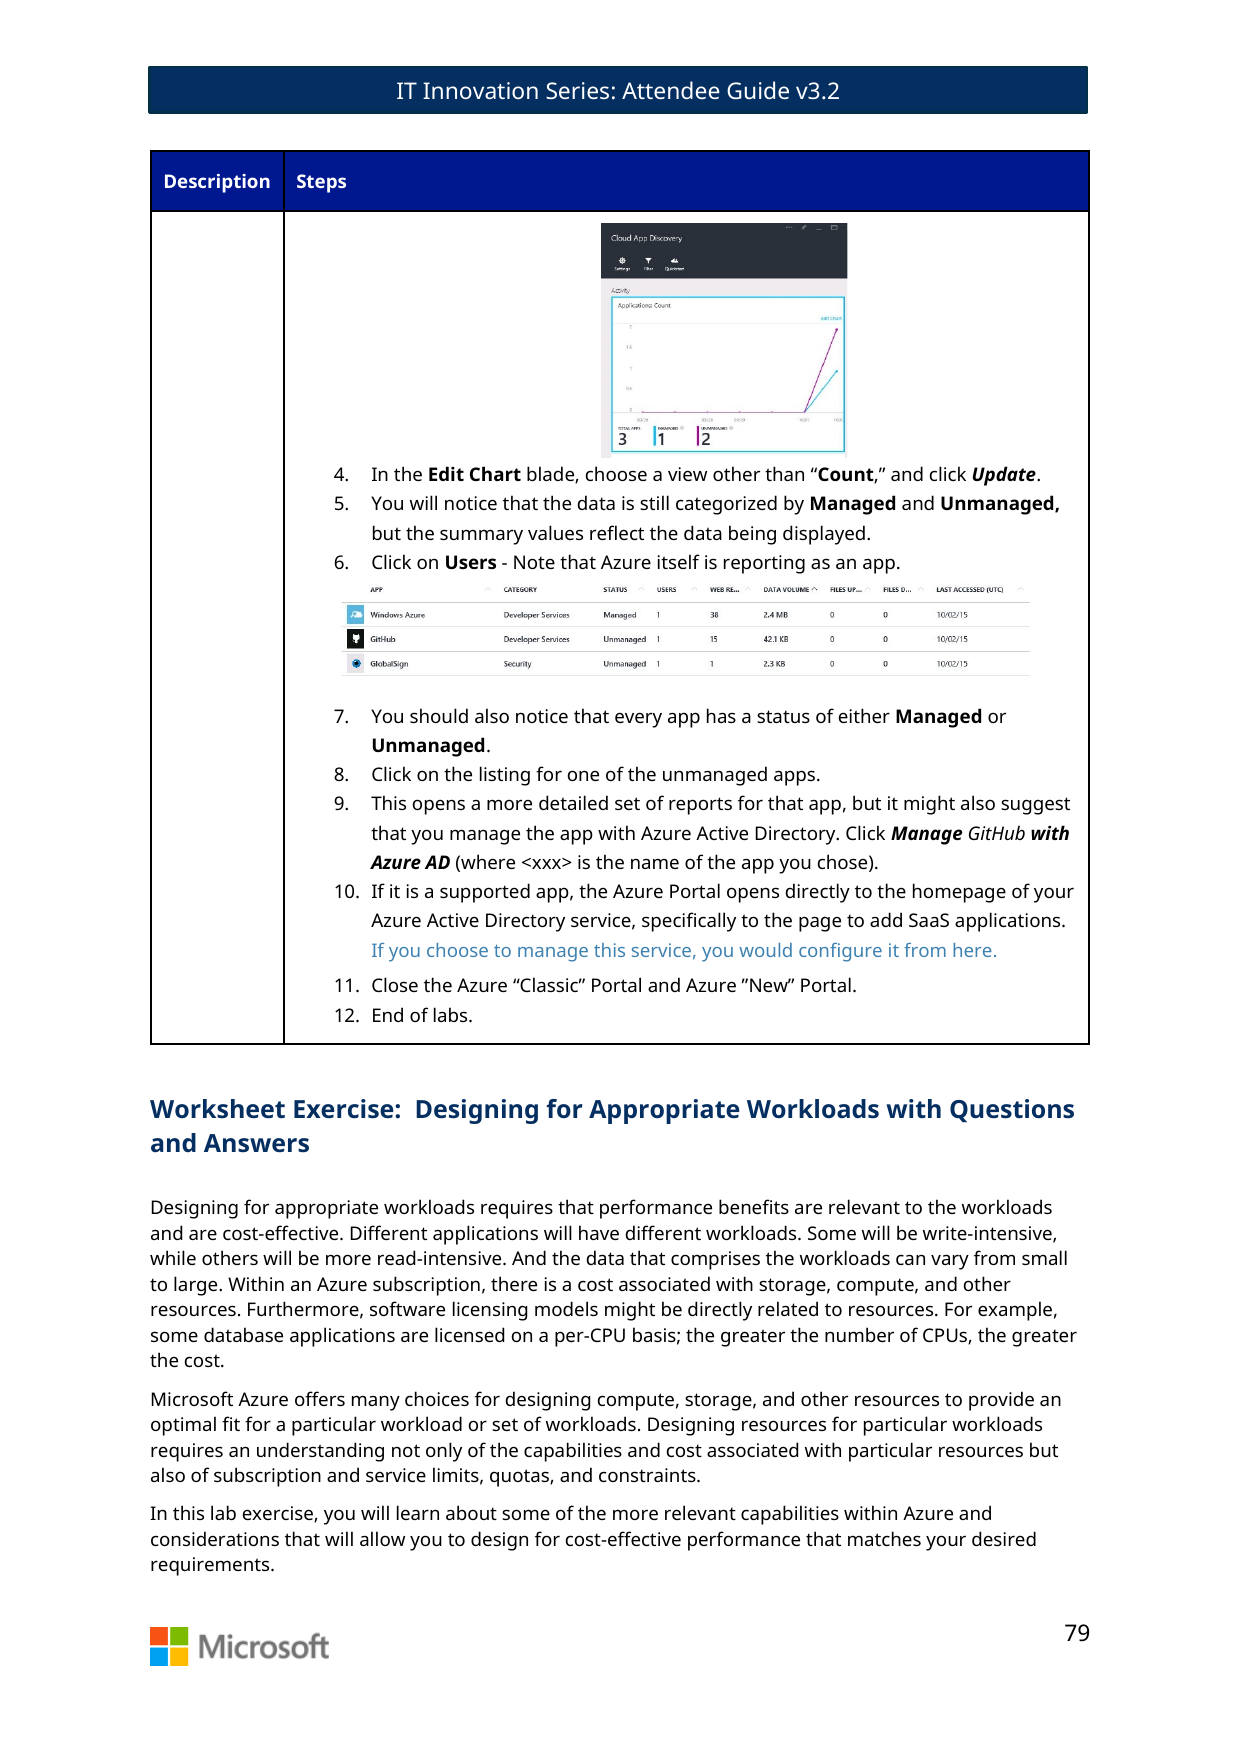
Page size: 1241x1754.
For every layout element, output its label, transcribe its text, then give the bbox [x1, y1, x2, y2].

picture [333, 578, 1042, 699]
text Worksheet Exercise: Designing for Appropriate Workloads with Questions and Answers [150, 1091, 1090, 1159]
text Microsoft Azure offers many choices for designing compute, storage, and other resources to provide an optimal fit for a particular workload or set of workloads. Designing resources for particular workloads requires an understanding not only of the capabilities and cost associated with particular resources but also of subscription and service limits, quotas, and constraints. [150, 1386, 1090, 1488]
text In this lab exercise, you will learn about some of the more relevant capabilities within Azure and considerations that will allow you to design for cost-effective performance that matches your desired requirements. [150, 1500, 1090, 1577]
text Designing for appropriate workloads requires that performance benefits are relevant to the workloads and are cost-effective. Different applications will have different workloads. Some will be write-intensive, while others will be more read-intensive. And the data that comprises the workloads can vary from small to large. Within an Azure subscription, there is a cost associated with storage, compute, and other resources. Furthermore, software licensing models might be directly related to resources. For example, some database applications are licensed on a per-CPU basis; the greater the number of CPUs, the greater the cost. [150, 1195, 1090, 1373]
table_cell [152, 212, 283, 1043]
table_header Description [152, 152, 283, 210]
picture [150, 1627, 330, 1666]
table_header Steps [285, 152, 1088, 210]
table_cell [285, 212, 1088, 1043]
picture [601, 223, 848, 458]
